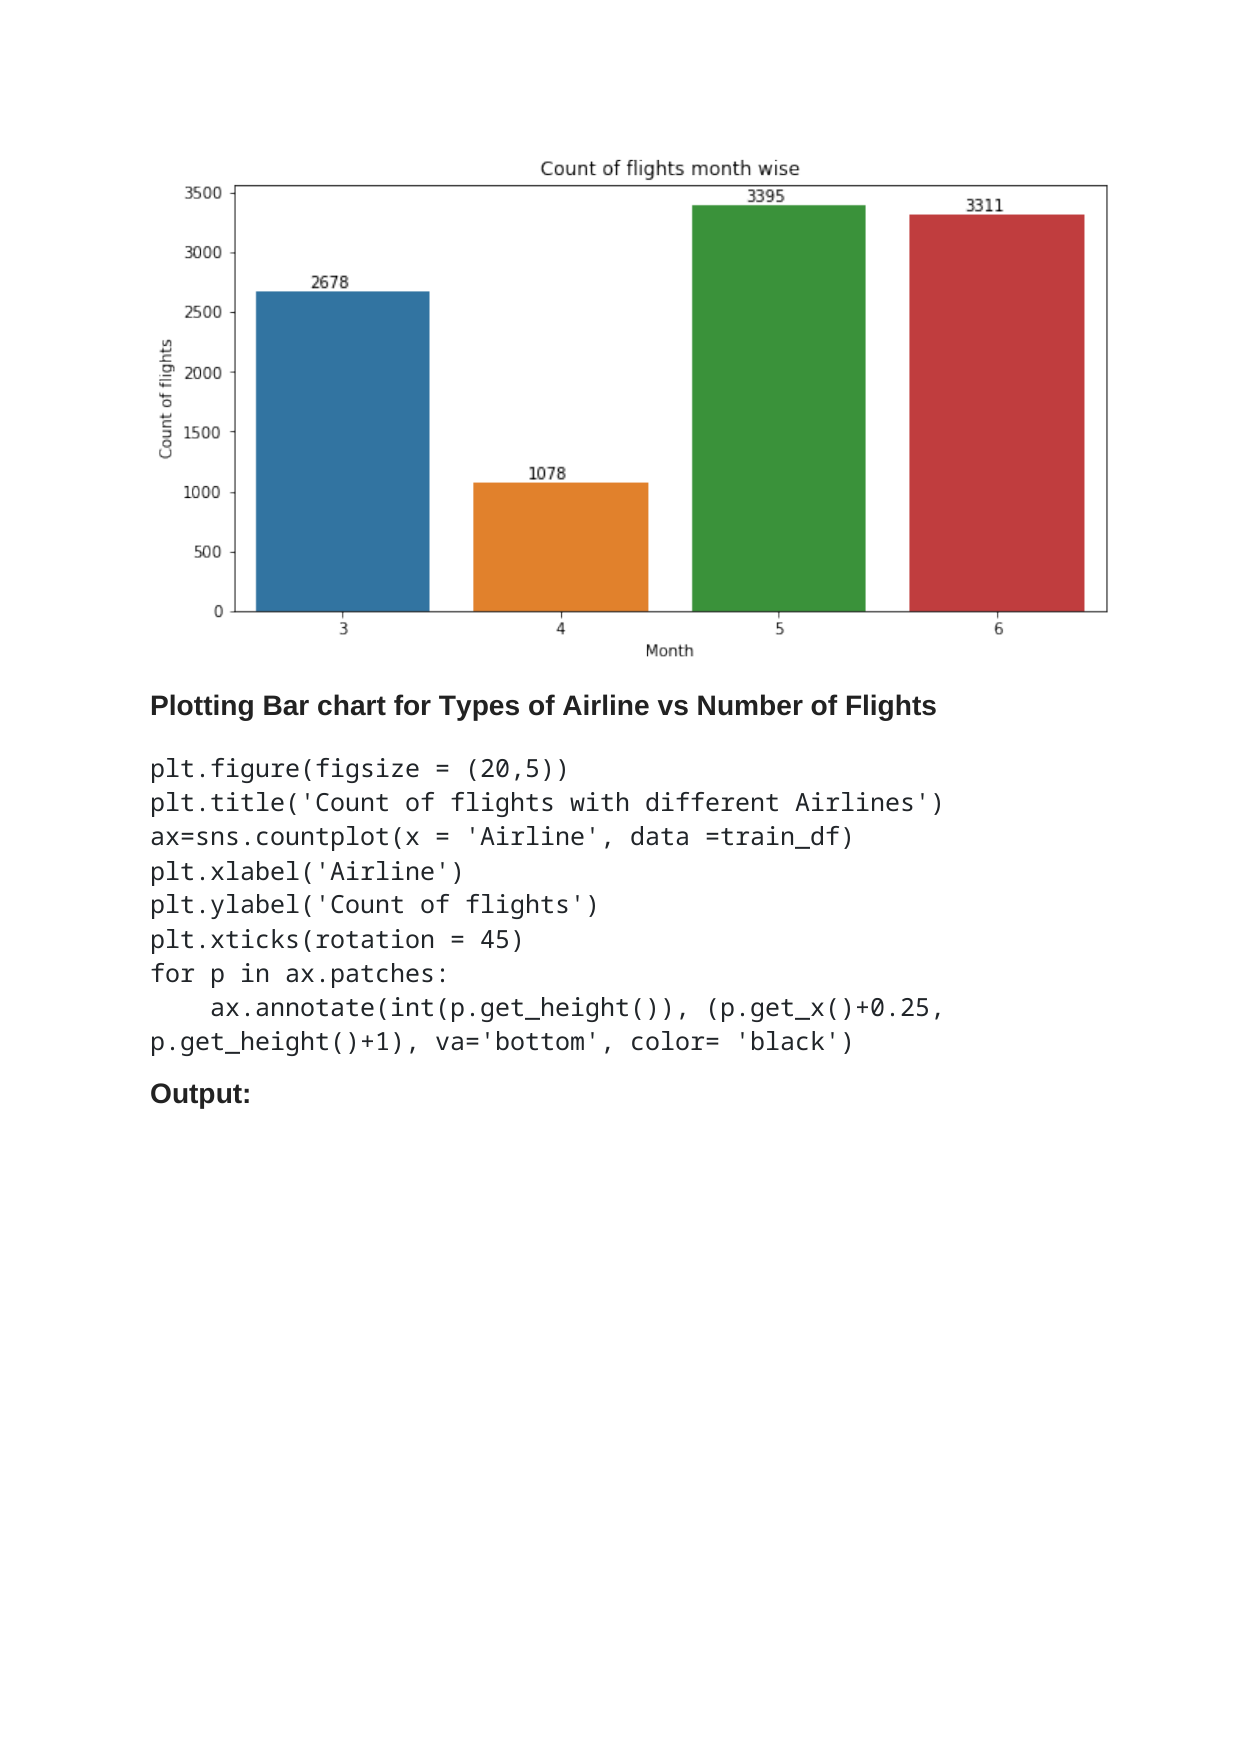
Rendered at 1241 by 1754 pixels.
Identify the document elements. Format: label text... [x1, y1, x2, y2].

text plt.xticks(rotation = 45) [150, 921, 1090, 955]
picture [150, 150, 1116, 671]
text Plotting Bar chart for Types of Airline vs Number of Flights [150, 671, 1090, 722]
text plt.title('Count of flights with different Airlines') [150, 785, 1090, 819]
text plt.xlabel('Airline') [150, 853, 1090, 887]
text for p in ax.patches: [150, 955, 1090, 989]
text ax.annotate(int(p.get_height()), (p.get_x()+0.25, p.get_height()+1), va='bottom', color= 'black') [150, 989, 1090, 1057]
text ax=sns.countplot(x = 'Airline', data =train_df) [150, 819, 1090, 853]
text plt.figure(figsize = (20,5)) [150, 751, 1090, 785]
text Output: [150, 1057, 1090, 1109]
text plt.ylabel('Count of flights') [150, 887, 1090, 921]
